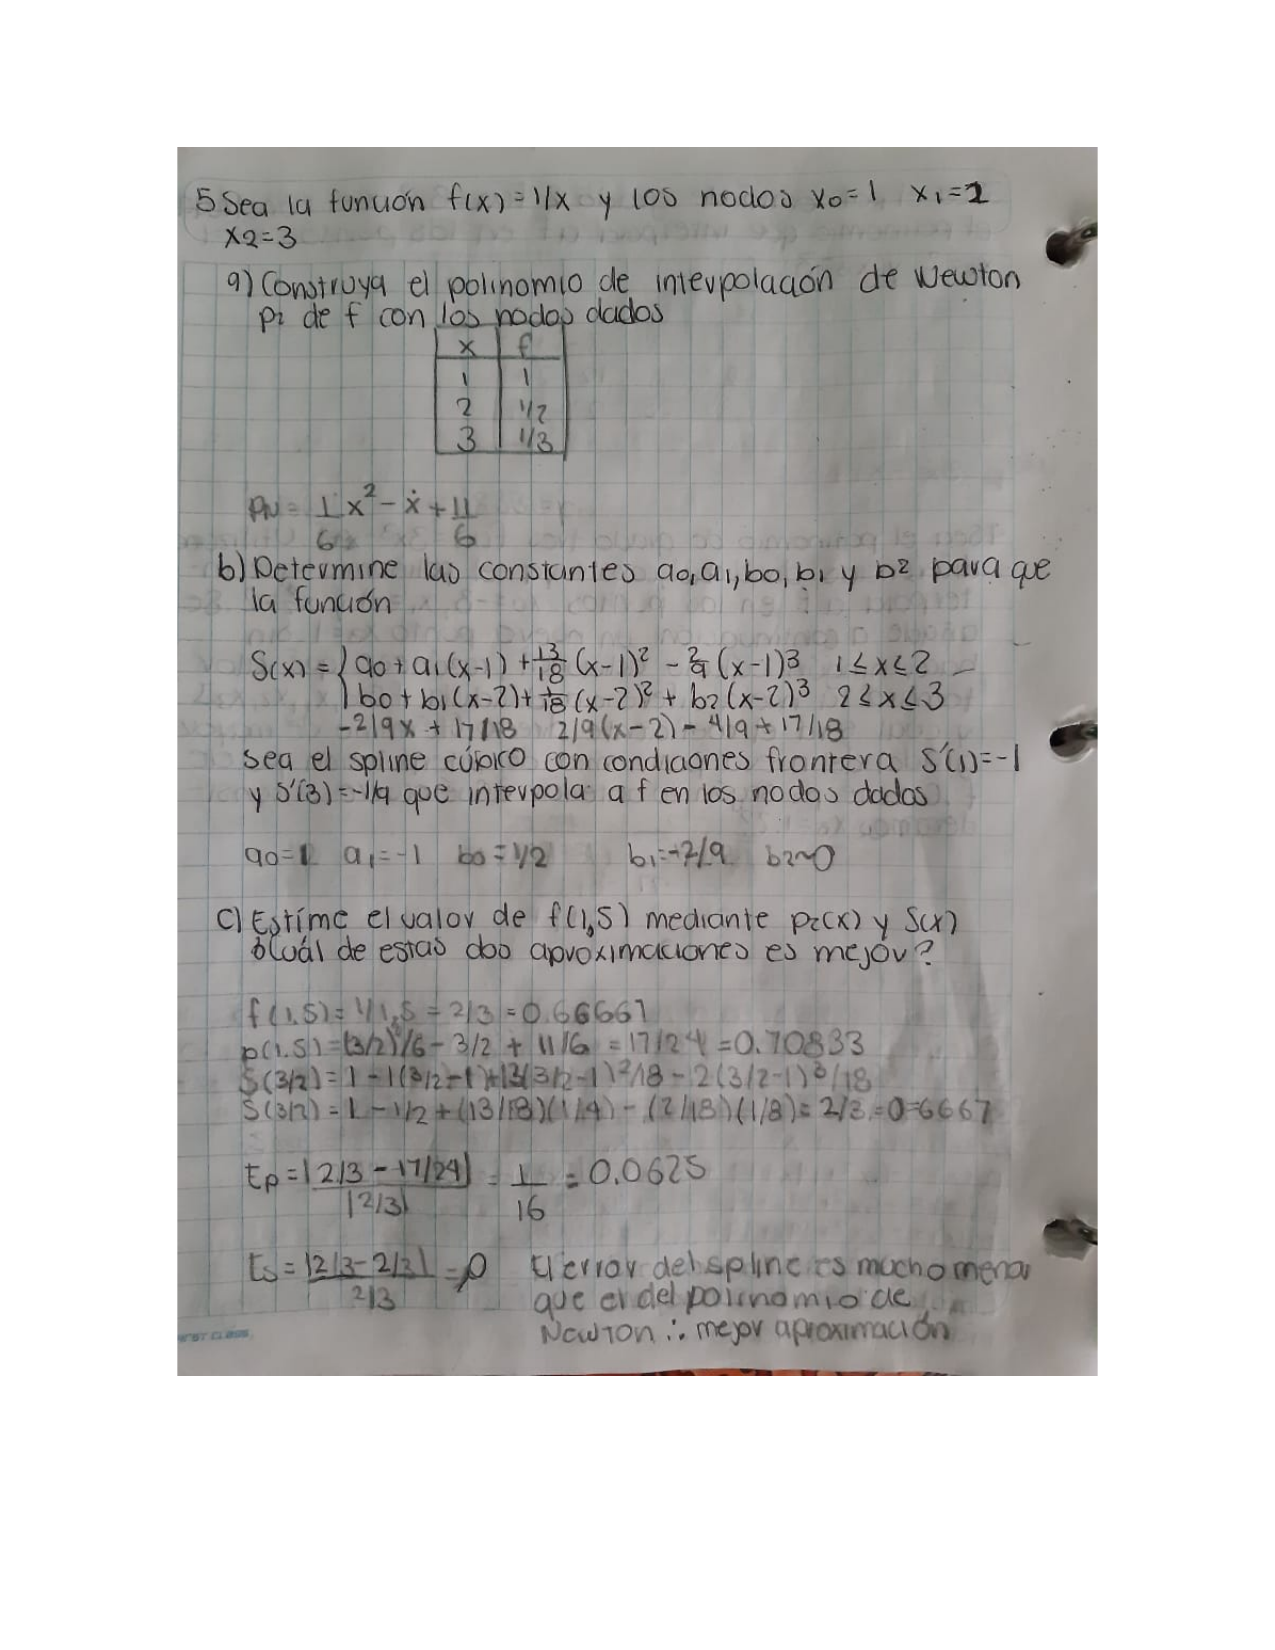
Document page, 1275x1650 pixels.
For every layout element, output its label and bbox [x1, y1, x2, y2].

picture [177, 147, 1098, 1376]
